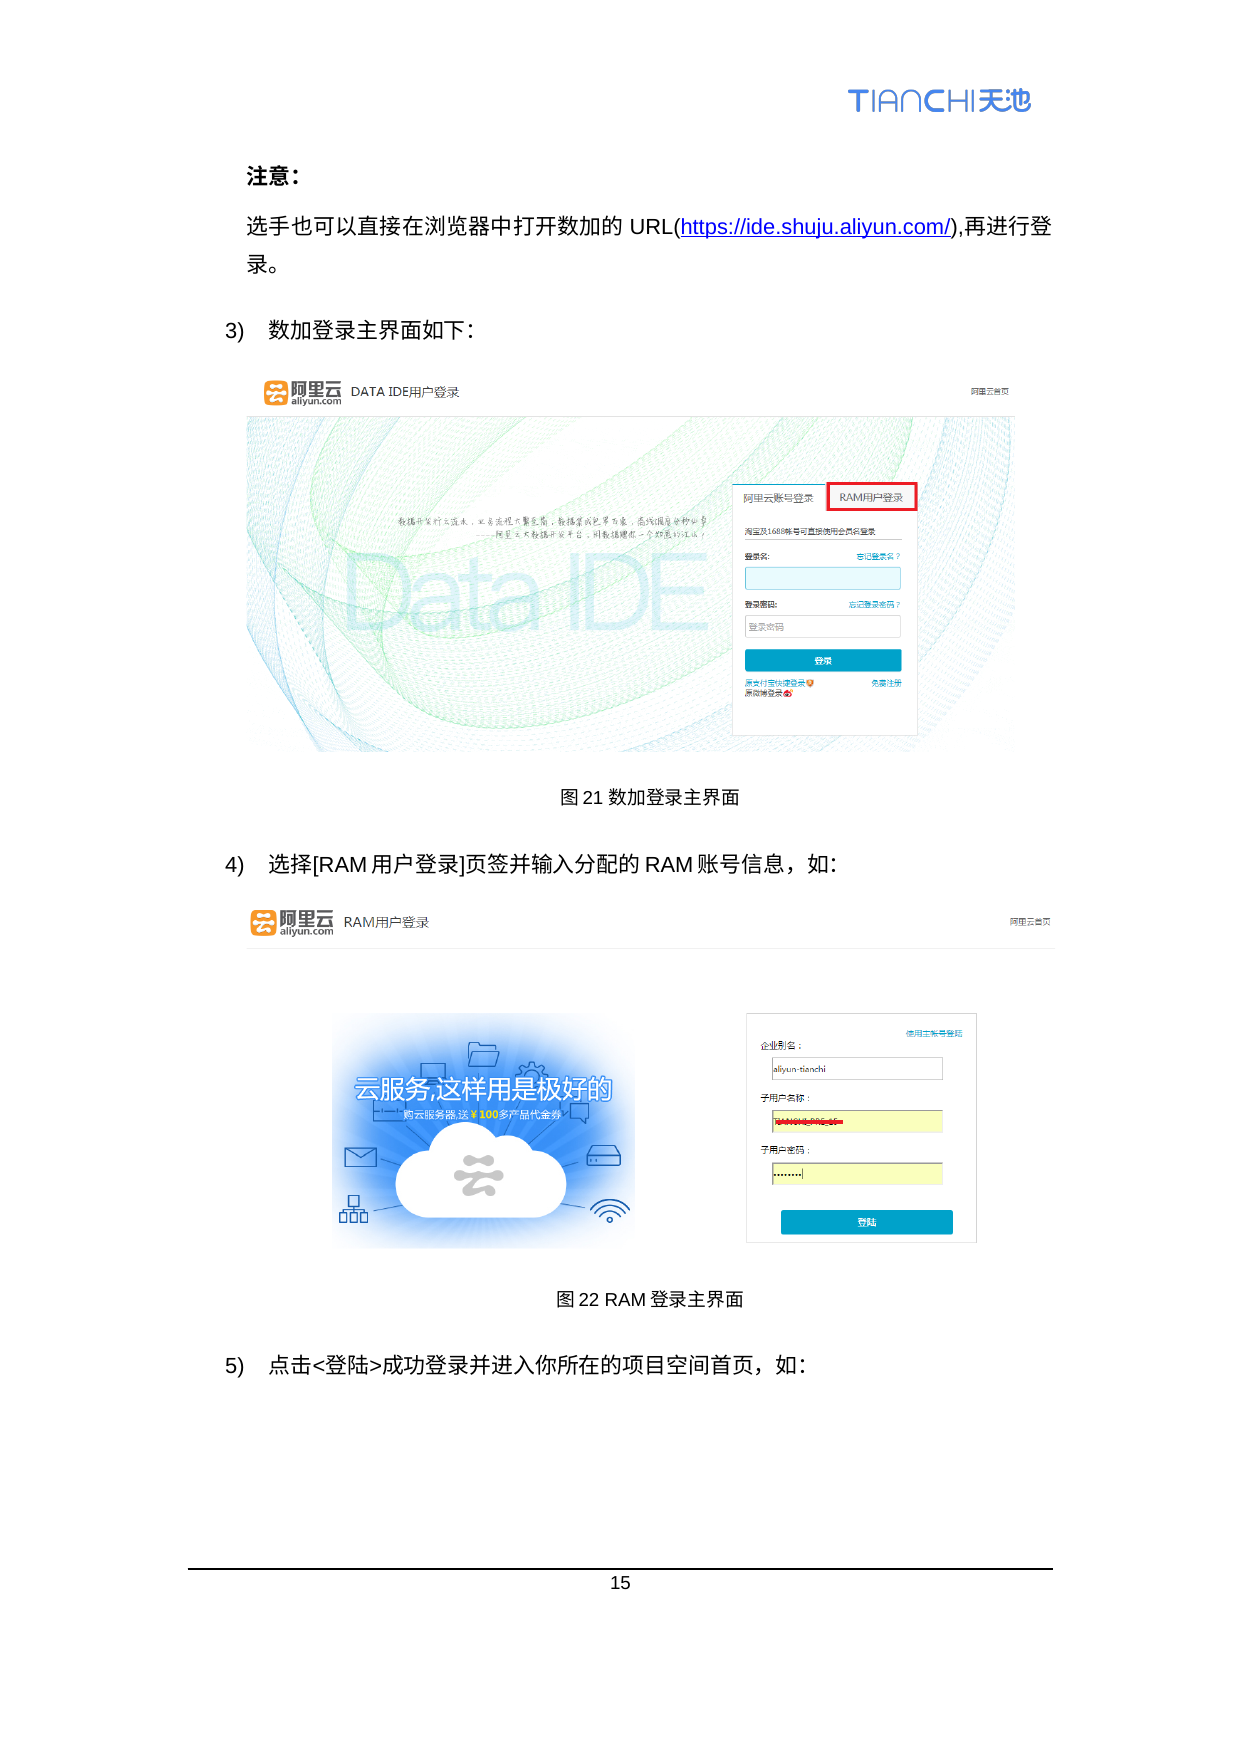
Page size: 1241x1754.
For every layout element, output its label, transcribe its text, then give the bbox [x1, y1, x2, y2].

text 注意： [247, 160, 1053, 193]
text 数加登录主界面如下： [225, 312, 1053, 345]
text 图21 数加登录主界面 [247, 780, 1053, 813]
text 点击<登陆>成功登录并进入你所在的项目空间首页，如： [225, 1347, 1053, 1380]
picture [848, 88, 1031, 112]
picture [246, 374, 1015, 752]
text 选择[RAM用户登录]页签并输入分配的RAM账号信息，如： [225, 846, 1053, 879]
picture [246, 907, 1055, 1261]
text 选手也可以直接在浏览器中打开数加的URL(https://ide.shuju.aliyun.com/),再进行登录。 [247, 209, 1053, 279]
text 图22 RAM登录主界面 [247, 1282, 1053, 1314]
